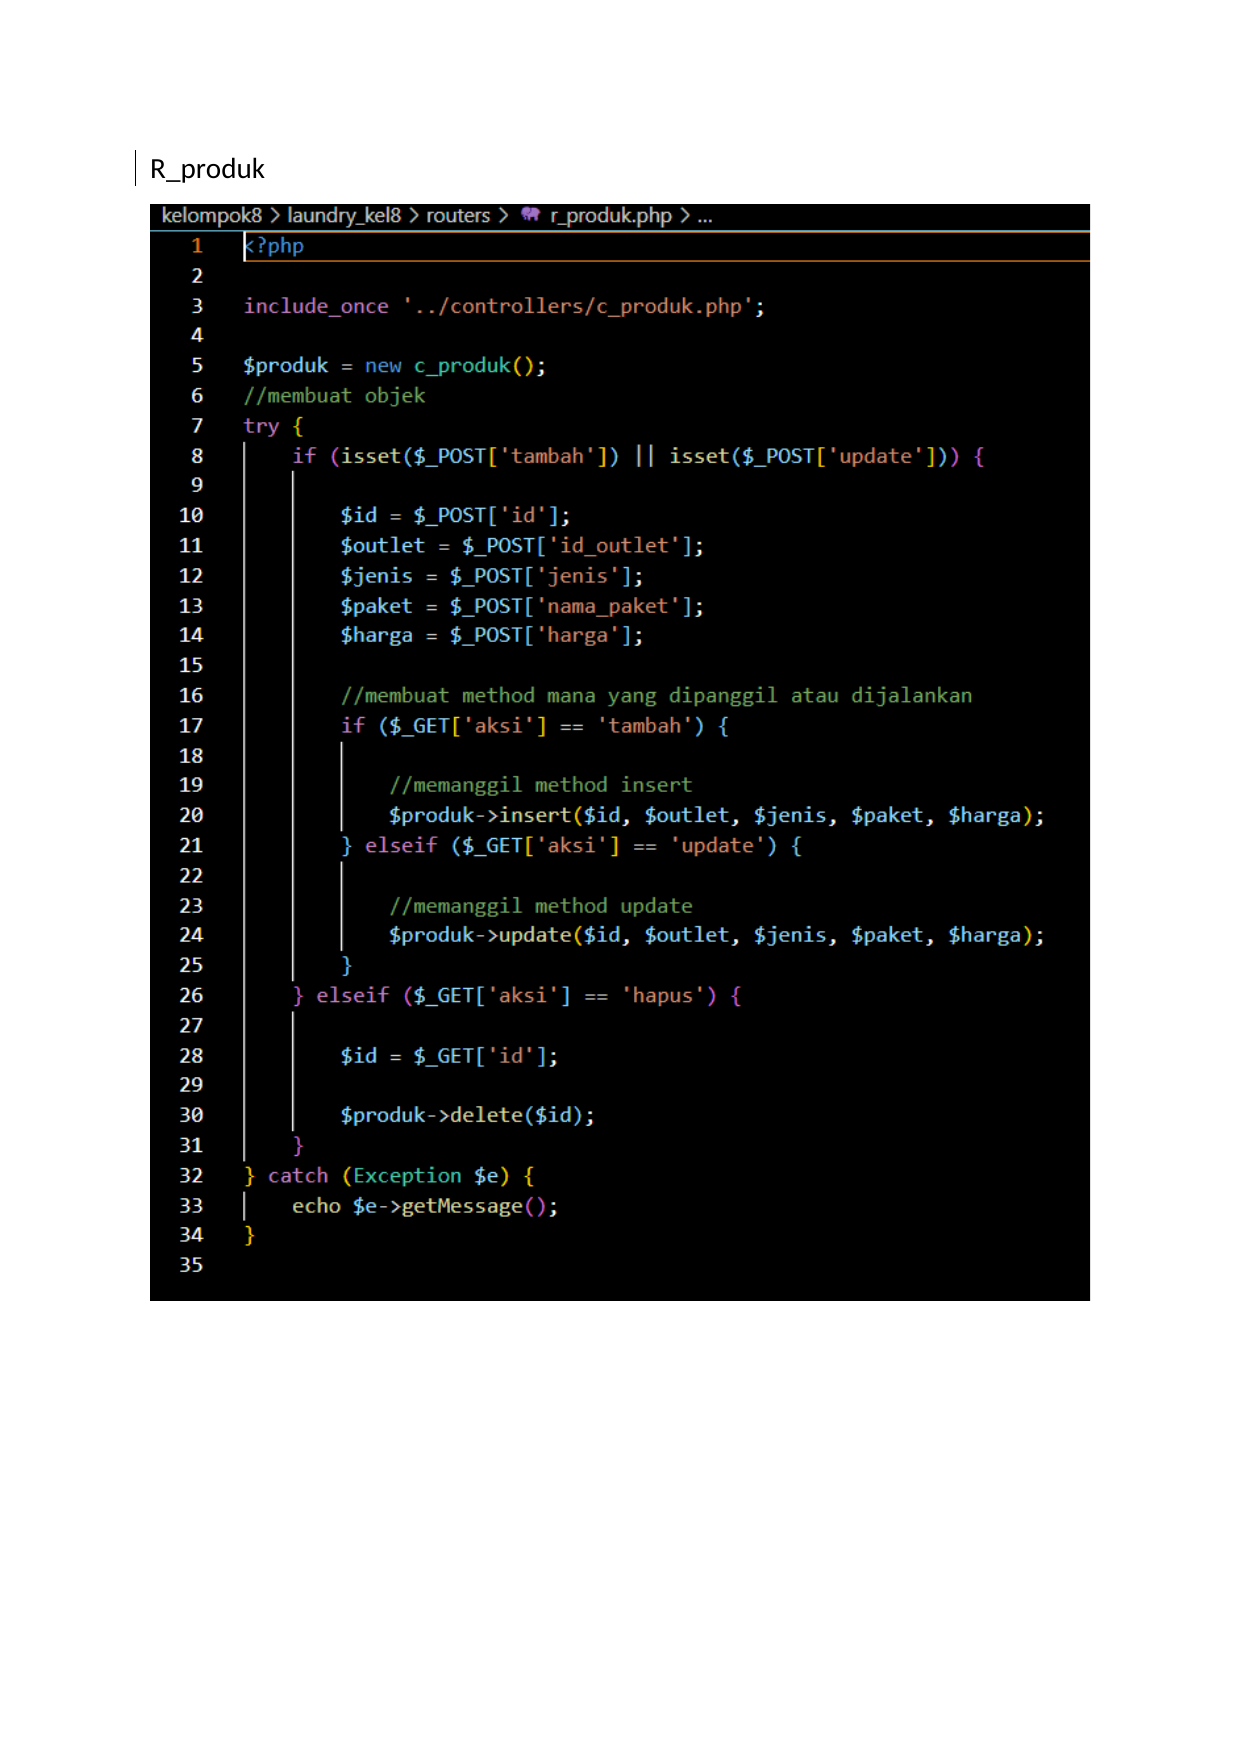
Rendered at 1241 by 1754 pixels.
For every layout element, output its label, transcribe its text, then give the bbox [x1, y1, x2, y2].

text R_produk [150, 150, 1090, 186]
picture [150, 204, 1091, 1301]
